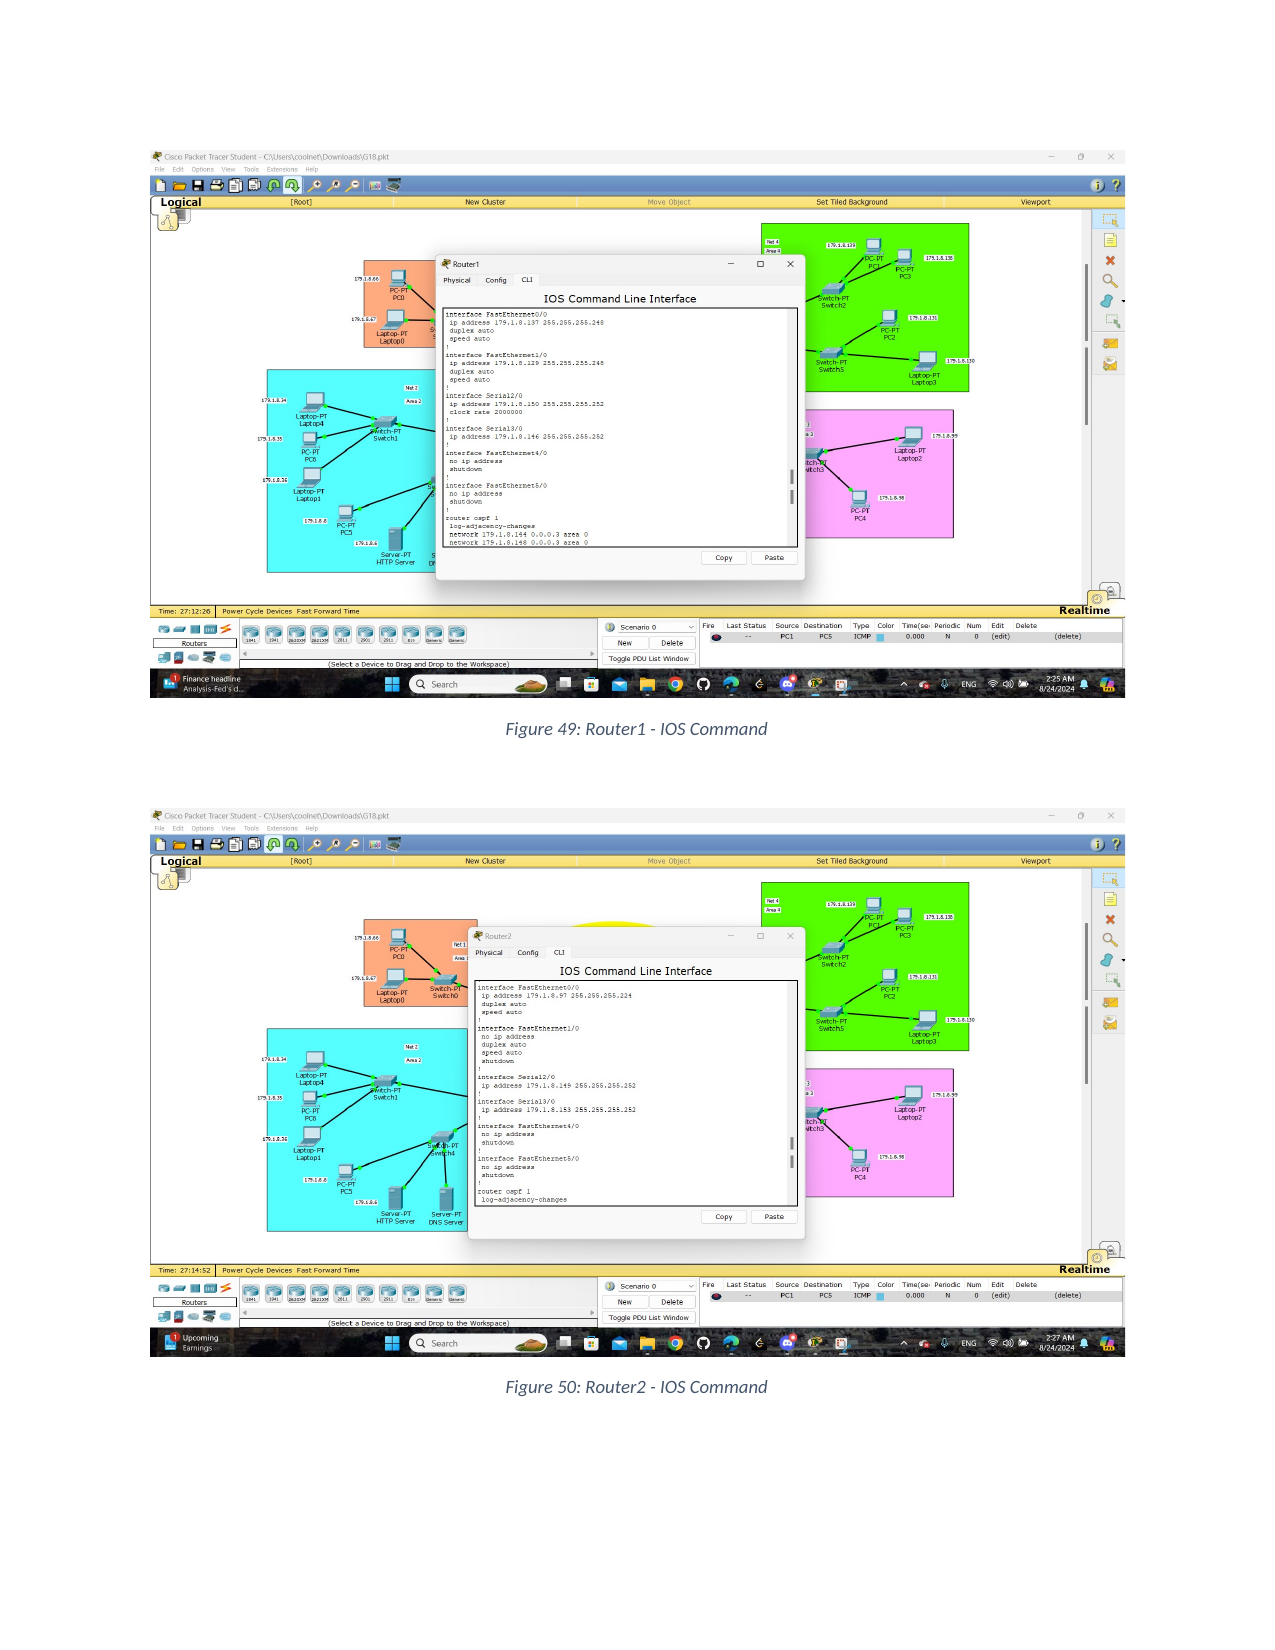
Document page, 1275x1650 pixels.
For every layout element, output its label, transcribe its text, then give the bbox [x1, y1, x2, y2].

picture [150, 808, 1125, 1357]
picture [150, 150, 1125, 698]
